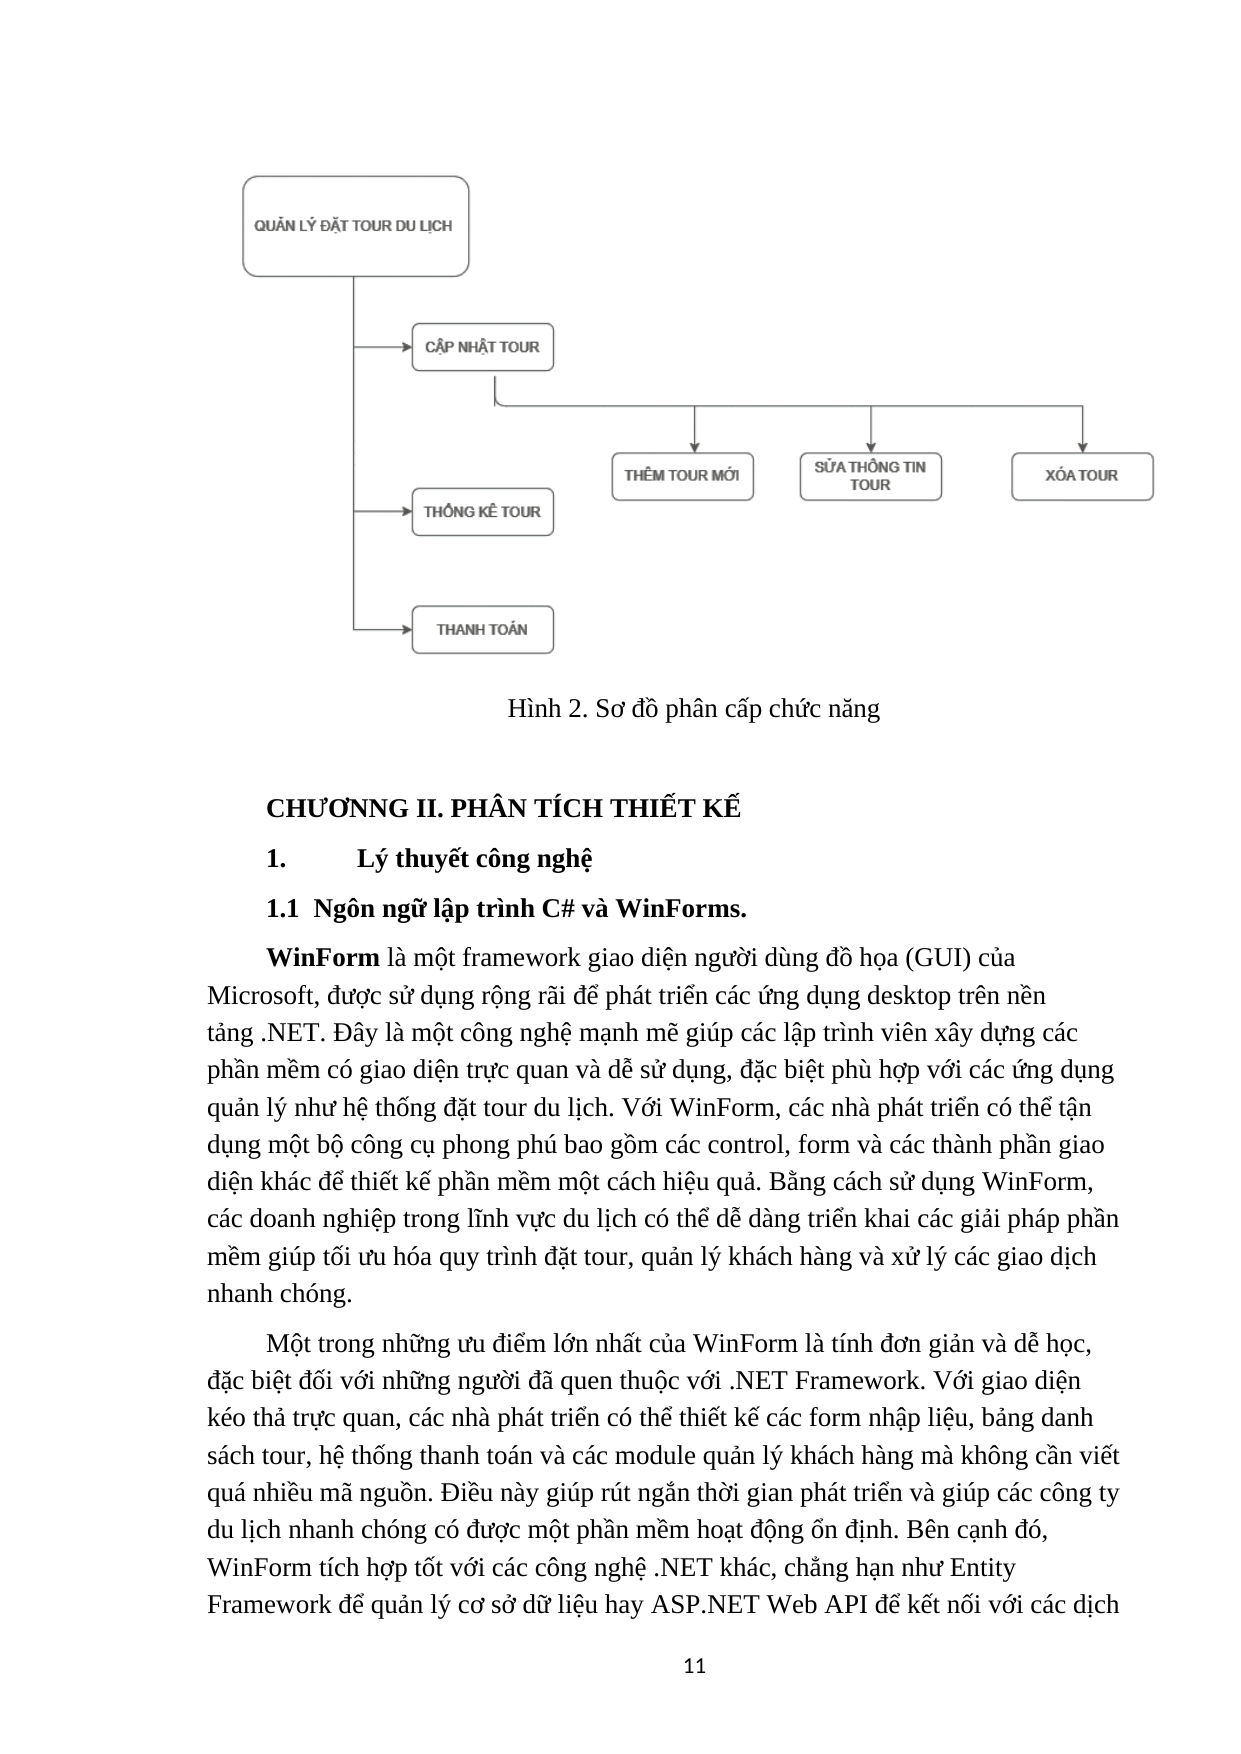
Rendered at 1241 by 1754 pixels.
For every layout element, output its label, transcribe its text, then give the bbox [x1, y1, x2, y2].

subtitle 1.1 Ngôn ngữ lập trình C# và WinForms. [207, 892, 1122, 923]
subtitle Lý thuyết công nghệ [207, 842, 1122, 873]
text WinForm là một framework giao diện người dùng đồ họa (GUI) của Microsoft, được sử dụng rộng rãi để phát triển các ứng dụng desktop trên nền tảng .NET. Đây là một công nghệ mạnh mẽ giúp các lập trình viên xây dựng các phần mềm có giao diện trực quan và dễ sử dụng, đặc biệt phù hợp với các ứng dụng quản lý như hệ thống đặt tour du lịch. Với WinForm, các nhà phát triển có thể tận dụng một bộ công cụ phong phú bao gồm các control, form và các thành phần giao diện khác để thiết kế phần mềm một cách hiệu quả. Bằng cách sử dụng WinForm, các doanh nghiệp trong lĩnh vực du lịch có thể dễ dàng triển khai các giải pháp phần mềm giúp tối ưu hóa quy trình đặt tour, quản lý khách hàng và xử lý các giao dịch nhanh chóng. [207, 941, 1122, 1308]
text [207, 1327, 1122, 1619]
picture [206, 151, 1182, 675]
subtitle CHƯƠNNG II. PHÂN TÍCH THIẾT KẾ [207, 792, 1122, 823]
text Hình 2. Sơ đồ phân cấp chức năng [207, 692, 1122, 724]
